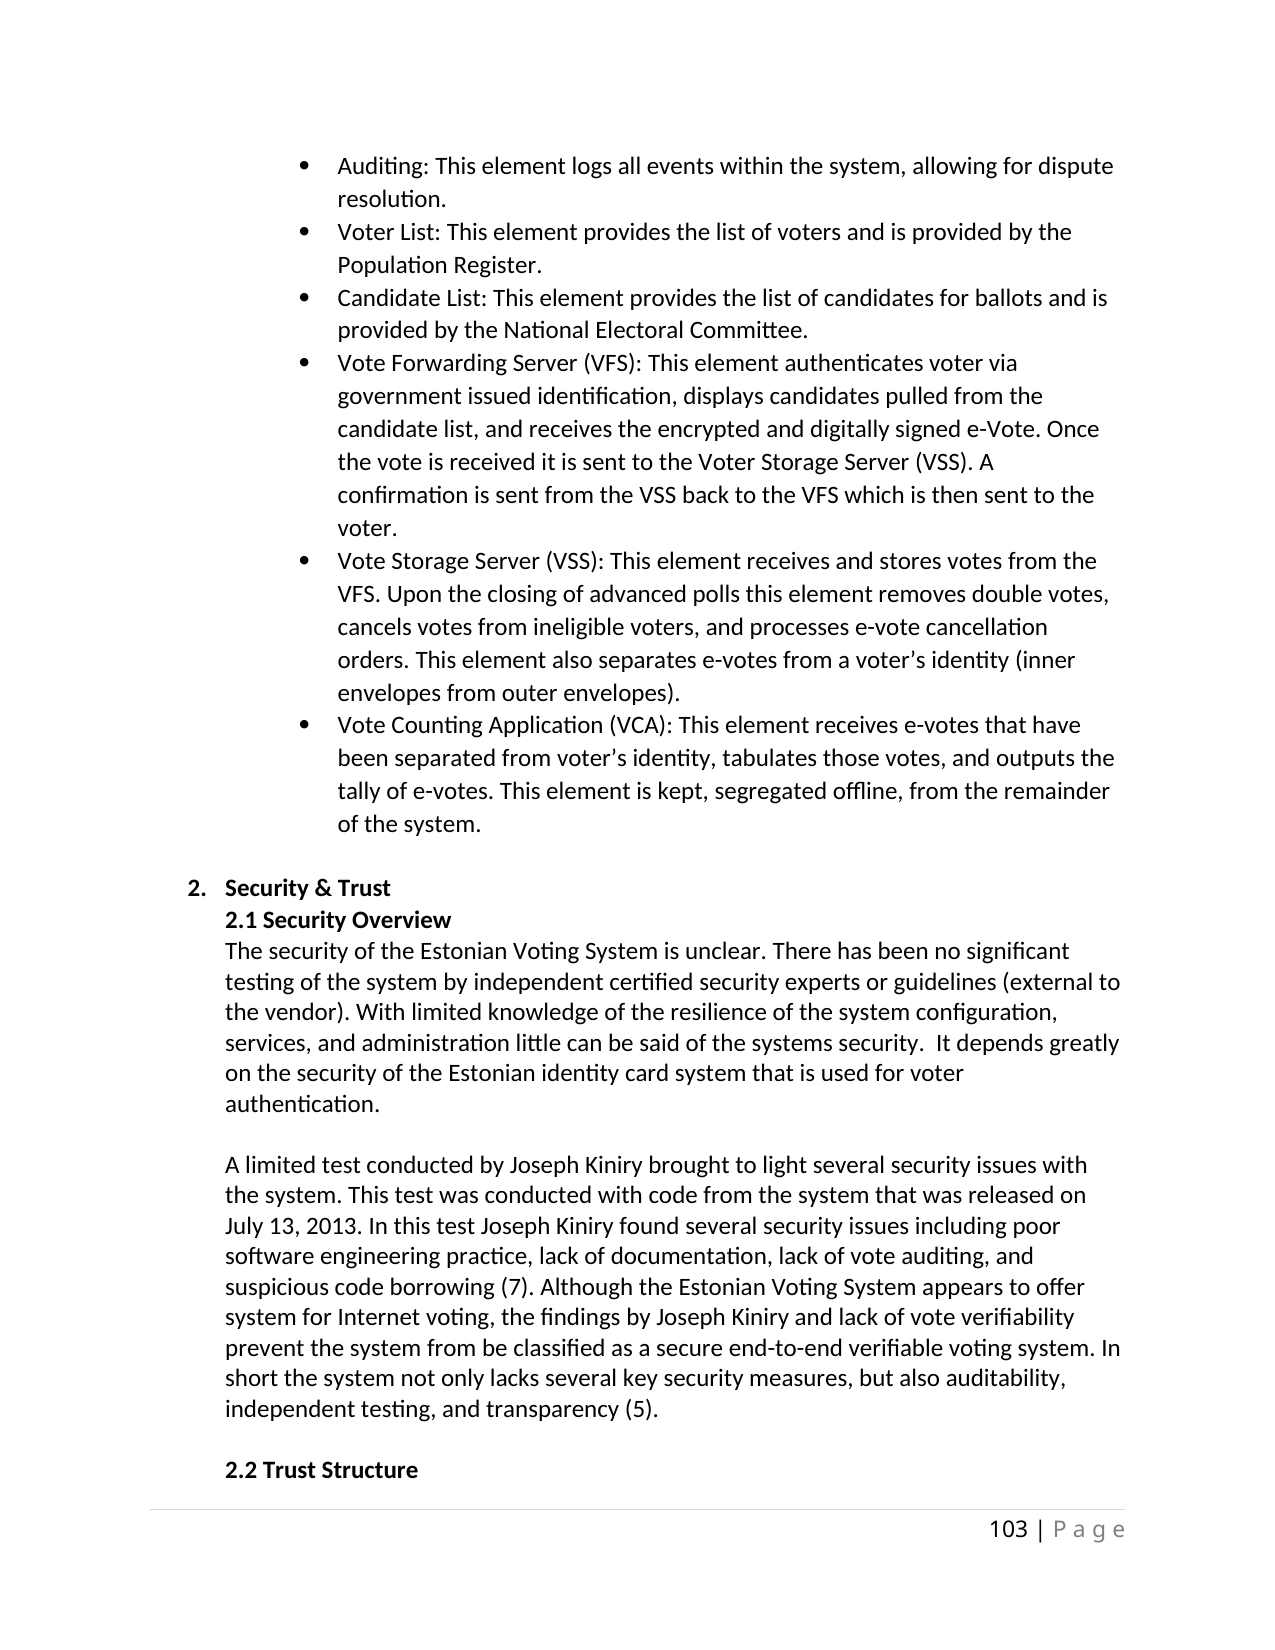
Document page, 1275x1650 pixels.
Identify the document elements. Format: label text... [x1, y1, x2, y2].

list Candidate List: This element provides the list of candidates for ballots and is provided by the National Electoral Committee. [300, 282, 1125, 345]
list Security & Trust [187, 872, 1125, 902]
list A limited test conducted by Joseph Kiniry brought to light several security issues with the system. This test was conducted with code from the system that was released on July 13, 2013. In this test Joseph Kiniry found several security issues including poor software engineering practice, lack of documentation, lack of vote auditing, and suspicious code borrowing (7). Although the Estonian Voting System appears to offer system for Internet voting, the findings by Joseph Kiniry and lack of vote verifiability prevent the system from be classified as a secure end-to-end verifiable voting system. In short the system not only lacks several key security measures, but also auditability, independent testing, and transparency (5). [225, 1149, 1125, 1423]
list 2.1 Security Overview [225, 905, 1125, 935]
list Vote Storage Server (VSS): This element receives and stores votes from the VFS. Upon the closing of advanced polls this element removes double votes, cancels votes from ineligible voters, and processes e-vote cancellation orders. This element also separates e-votes from a voter’s identity (inner envelopes from outer envelopes). [300, 545, 1125, 707]
list Vote Counting Application (VCA): This element receives e-votes that have been separated from voter’s identity, tabulates those votes, and outputs the tally of e-votes. This element is kept, segregated offline, from the remainder of the system. [300, 709, 1125, 839]
list Auditing: This element logs all events within the system, allowing for dispute resolution. [300, 150, 1125, 213]
list Vote Forwarding Server (VFS): This element authenticates voter via government issued identification, displays candidates pulled from the candidate list, and receives the encrypted and digitally signed e-Vote. Once the vote is received it is sent to the Voter Storage Server (VSS). A confirmation is sent from the VSS back to the VFS which is then sent to the voter. [300, 347, 1125, 543]
list Voter List: This element provides the list of voters and is provided by the Population Register. [300, 216, 1125, 279]
list The security of the Estonian Voting System is unclear. There has been no significant testing of the system by independent certified security experts or guidelines (external to the vendor). With limited knowledge of the resilience of the system configuration, services, and administration little can be said of the systems security. It depends greatly on the security of the Estonian identity card system that is used for voter authentication. [225, 935, 1125, 1118]
list 2.2 Trust Structure [225, 1454, 1125, 1484]
